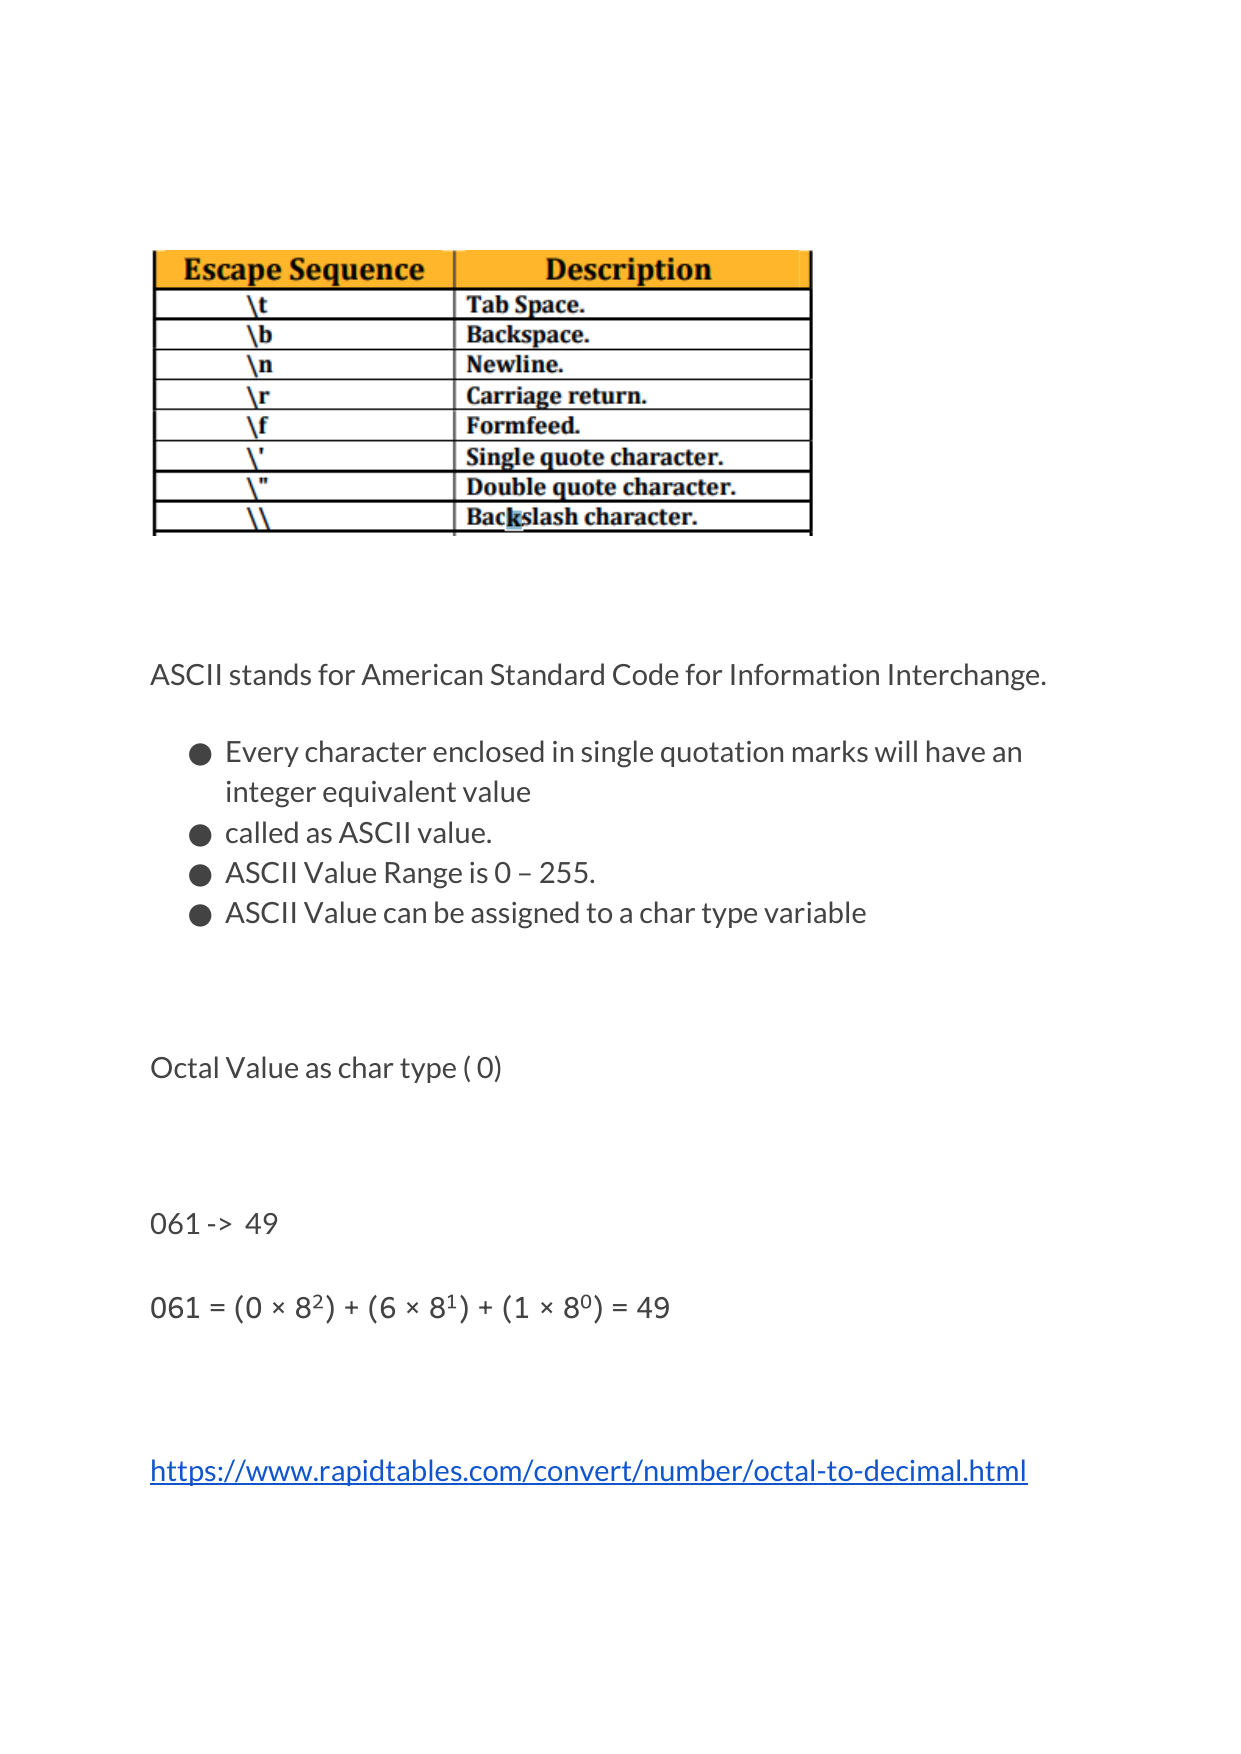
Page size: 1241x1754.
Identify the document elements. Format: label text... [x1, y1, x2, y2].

list ASCII Value can be assigned to a char type variable [187, 895, 1090, 930]
text 061 -> 49 [150, 1206, 1090, 1241]
list called as ASCII value. [187, 814, 1090, 849]
list ASCII Value Range is 0 – 255. [187, 854, 1090, 889]
picture [150, 250, 813, 536]
text ASCII stands for American Standard Code for Information Interchange. [150, 656, 1090, 691]
text Octal Value as char type ( 0) [150, 1050, 1090, 1085]
list Every character enclosed in single quotation marks will have an integer equivalent value [187, 734, 1090, 809]
text https://www.rapidtables.com/convert/number/octal-to-decimal.html [150, 1452, 1090, 1487]
text 061 = (0 × 8²) + (6 × 8¹) + (1 × 8⁰) = 49 [150, 1283, 1090, 1330]
